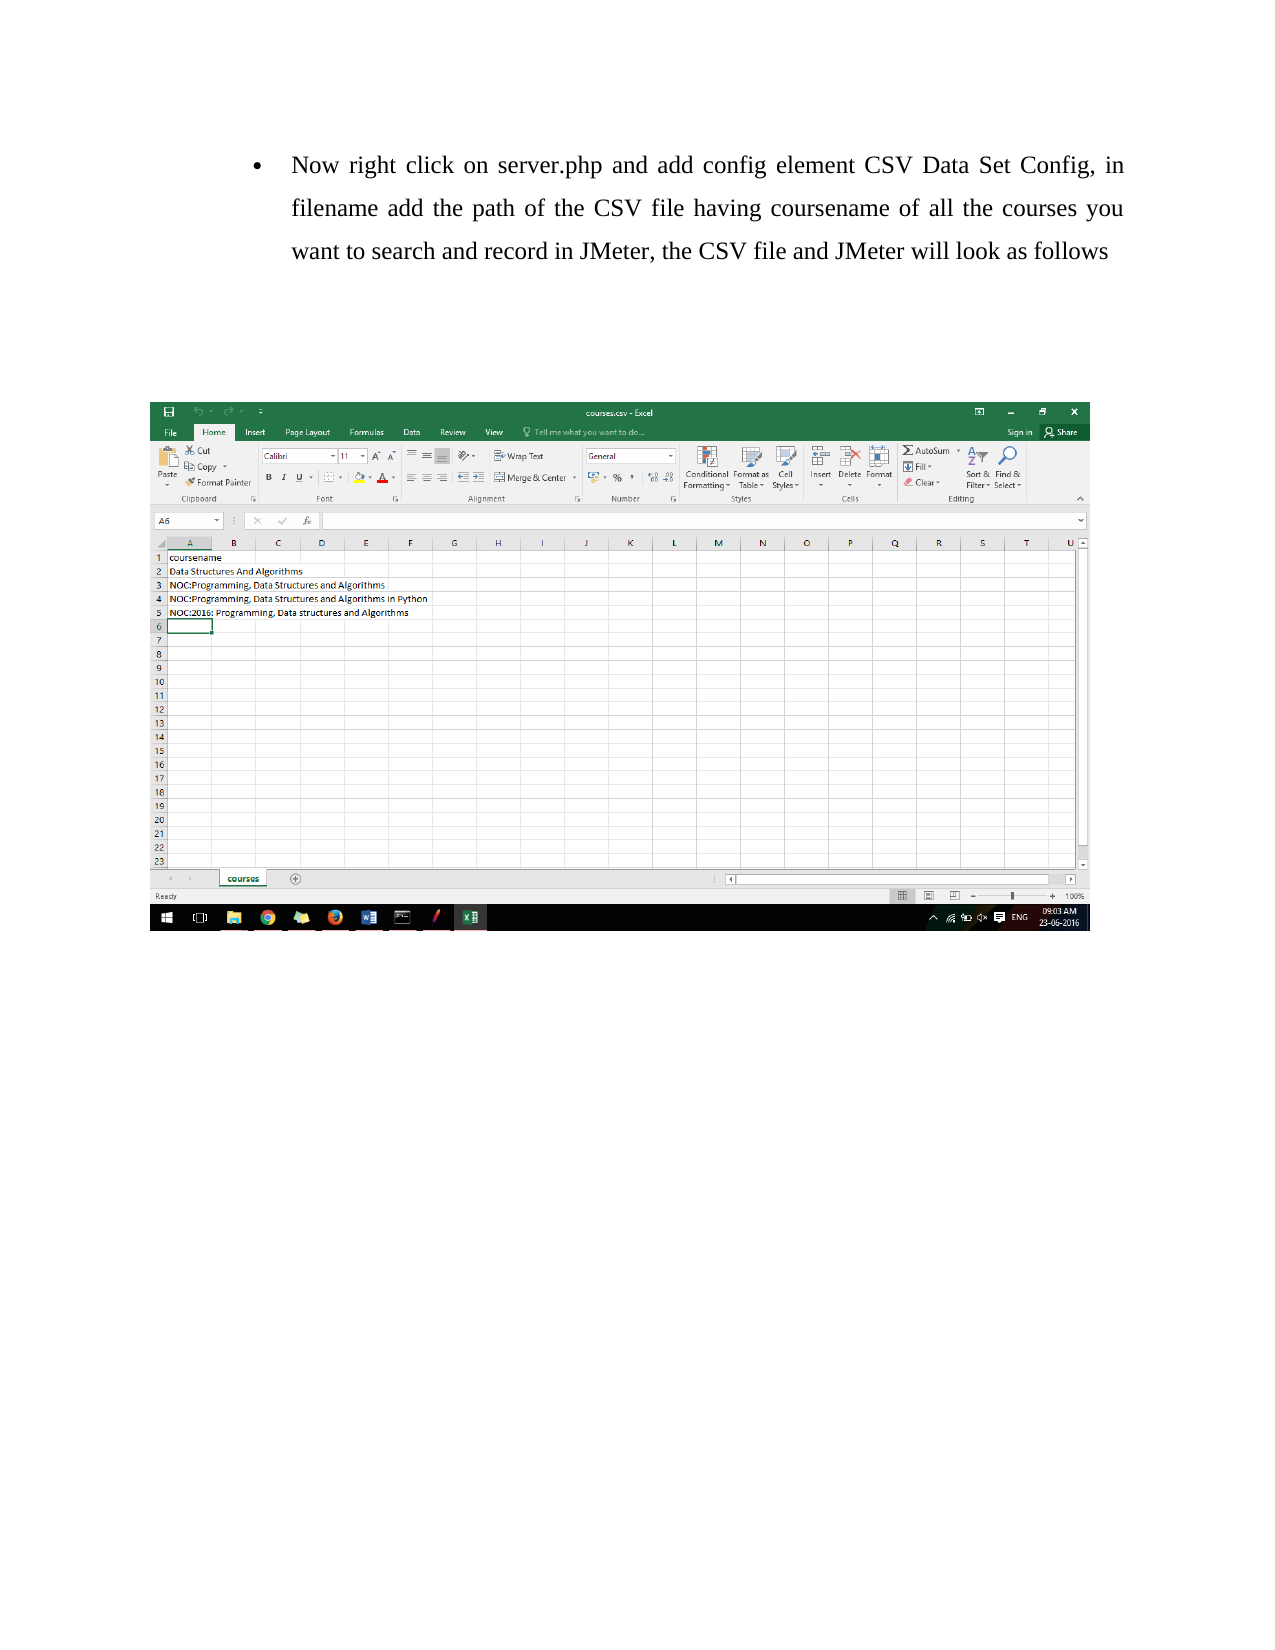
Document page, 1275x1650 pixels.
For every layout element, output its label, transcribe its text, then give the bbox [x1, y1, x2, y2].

list Now right click on server.php and add config element CSV Data Set Config, in filename add the path of the CSV file having coursename of all the courses you want to search and record in JMeter, the CSV file and JMeter will look as follows [253, 150, 1125, 265]
picture [150, 402, 1090, 931]
